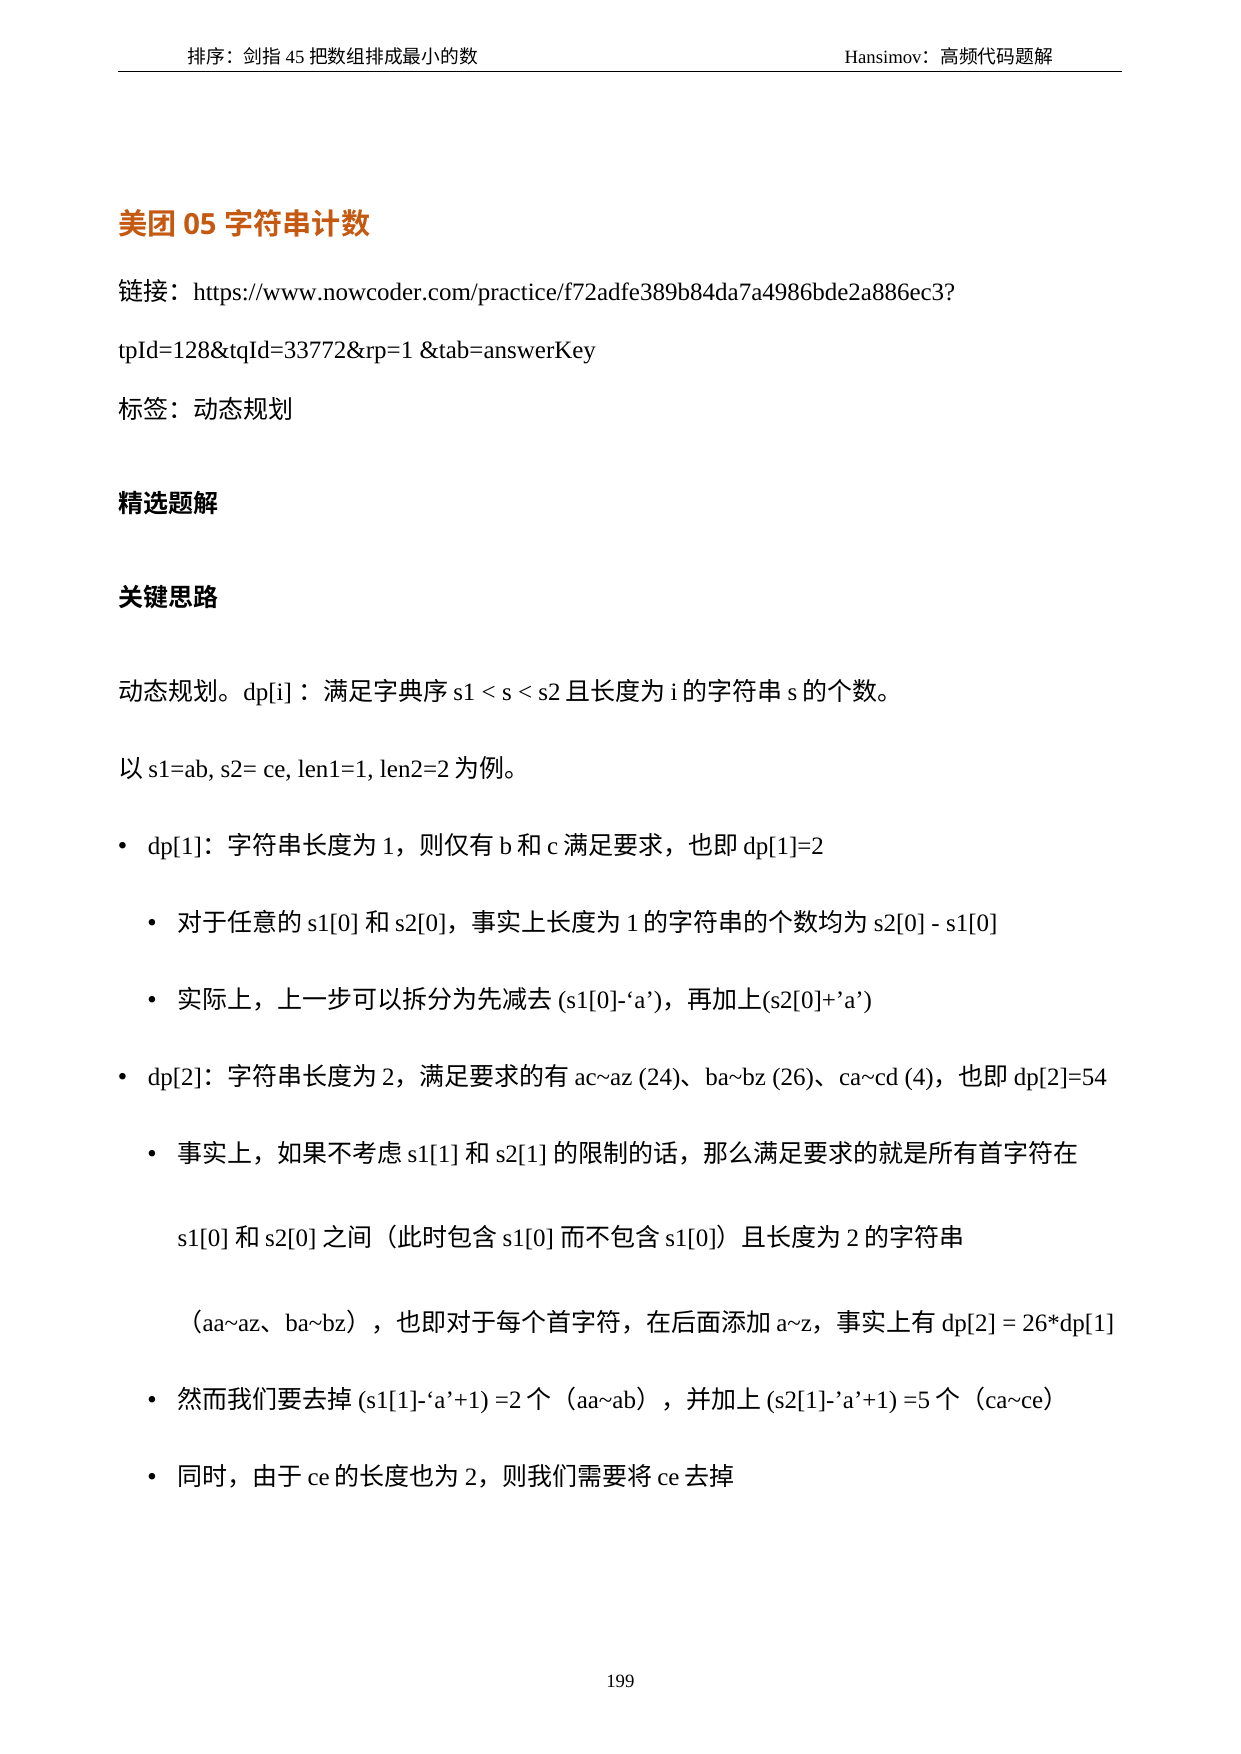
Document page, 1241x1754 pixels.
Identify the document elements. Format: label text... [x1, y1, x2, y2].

text dp[2]：字符串长度为2，满足要求的有ac~az (24)、ba~bz (26)、ca~cd (4)，也即dp[2]=54 [118, 1040, 1122, 1108]
text 实际上，上一步可以拆分为先减去 (s1[0]-‘a’)，再加上(s2[0]+’a’) [148, 963, 1122, 1031]
text 同时，由于ce的长度也为2，则我们需要将ce去掉 [148, 1441, 1122, 1509]
text 对于任意的s1[0] 和s2[0]，事实上长度为1的字符串的个数均为s2[0] - s1[0] [148, 886, 1122, 954]
text 以s1=ab, s2= ce, len1=1, len2=2为例。 [118, 732, 1122, 800]
text 然而我们要去掉 (s1[1]-‘a’+1) =2个（aa~ab），并加上 (s2[1]-’a’+1) =5个（ca~ce） [148, 1364, 1122, 1432]
subtitle 精选题解 [118, 467, 1097, 535]
text dp[1]：字符串长度为1，则仅有b和c满足要求，也即dp[1]=2 [118, 809, 1122, 877]
text 事实上，如果不考虑s1[1] 和 s2[1] 的限制的话，那么满足要求的就是所有首字符在s1[0] 和s2[0] 之间（此时包含s1[0] 而不包含s1[0]）且长度为2的字符串（aa~az、ba~bz），也即对于每个首字符，在后面添加a~z，事实上有dp[2] = 26*dp[1] [148, 1117, 1122, 1355]
text 链接：https://www.nowcoder.com/practice/f72adfe389b84da7a4986bde2a886ec3?tpId=128&tqId=33772&rp=1 &tab=answerKey [118, 256, 1122, 366]
text 动态规划。dp[i] ：满足字典序s1 < s < s2且长度为i的字符串s的个数。 [118, 655, 1122, 723]
subtitle 关键思路 [118, 561, 1097, 629]
subtitle 美团 05 字符串计数 [118, 188, 1097, 256]
text 标签：动态规划 [118, 373, 1122, 441]
